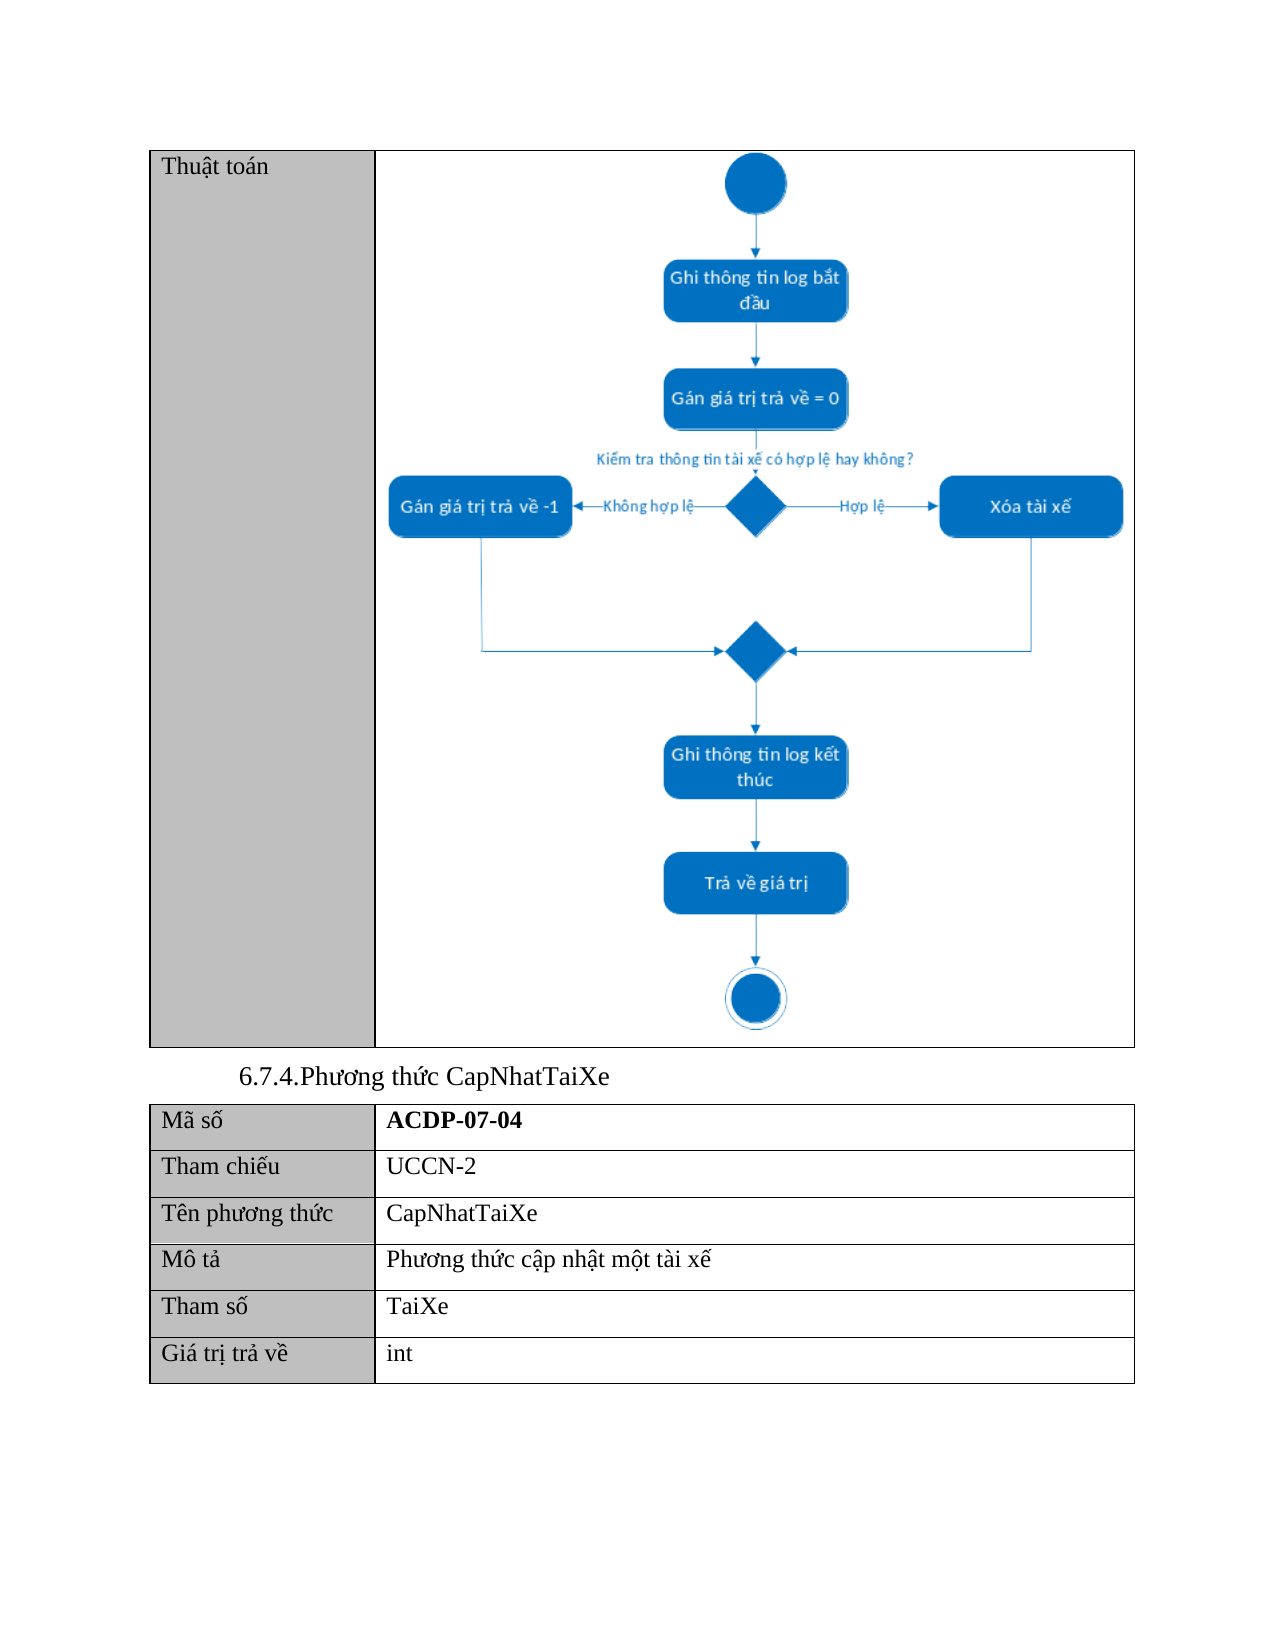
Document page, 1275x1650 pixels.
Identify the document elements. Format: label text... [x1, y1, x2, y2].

table_cell UCCN-2 [376, 1151, 1134, 1197]
table_cell Thuật toán [151, 151, 374, 1047]
table_cell Mô tả [151, 1245, 374, 1290]
table_cell Phương thức cập nhật một tài xế [376, 1245, 1134, 1290]
table_header ACDP-07-04 [376, 1105, 1134, 1150]
table_cell CapNhatTaiXe [376, 1198, 1134, 1243]
title Phương thức CapNhatTaiXe [238, 1060, 1125, 1091]
table_cell Tham chiếu [151, 1151, 374, 1197]
table_cell Tên phương thức [151, 1198, 374, 1243]
table_cell Tham số [151, 1291, 374, 1337]
table_cell [376, 151, 1134, 1047]
table_cell TaiXe [376, 1291, 1134, 1337]
table_cell int [376, 1338, 1134, 1383]
table_header Mã số [151, 1105, 374, 1150]
table_cell Giá trị trả về [151, 1338, 374, 1383]
